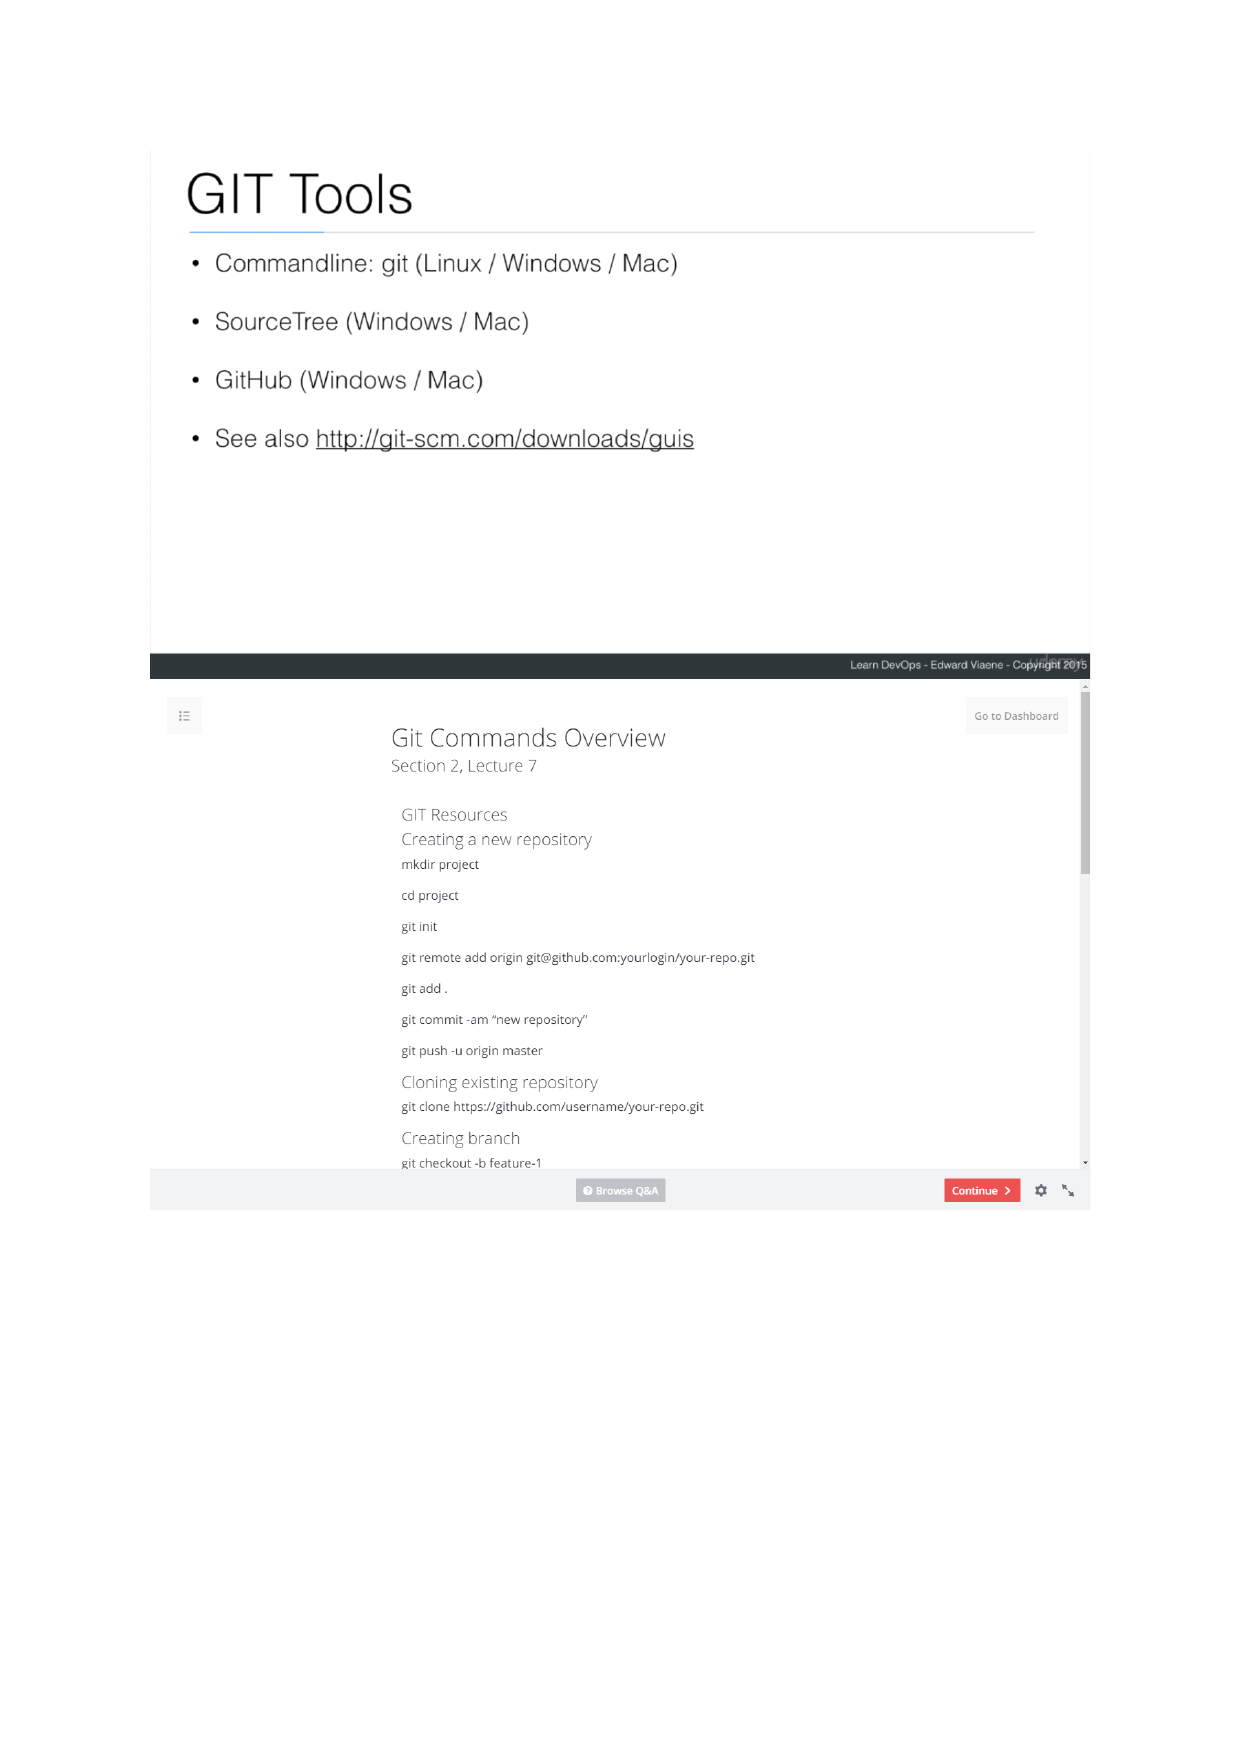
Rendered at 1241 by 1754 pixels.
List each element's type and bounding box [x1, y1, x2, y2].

picture [150, 680, 1091, 1210]
picture [150, 150, 1091, 679]
